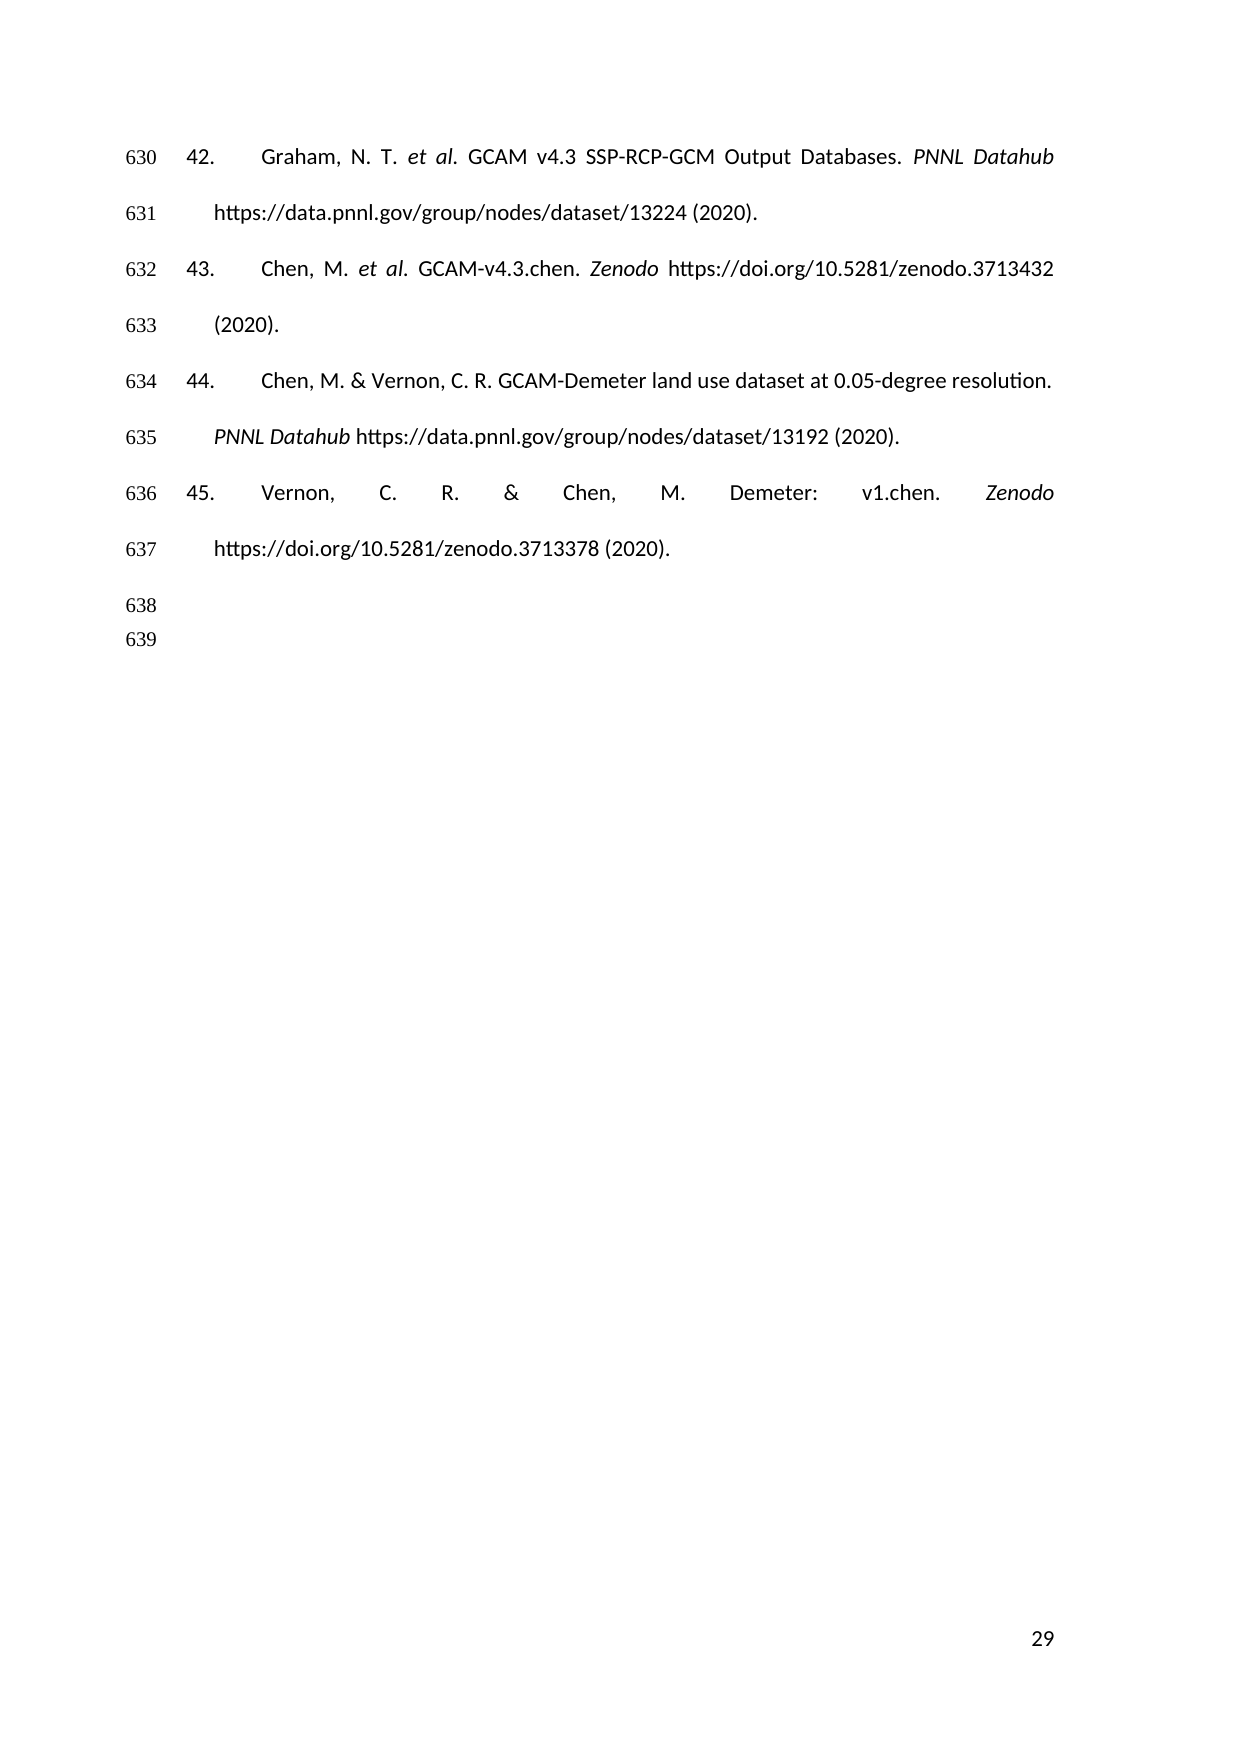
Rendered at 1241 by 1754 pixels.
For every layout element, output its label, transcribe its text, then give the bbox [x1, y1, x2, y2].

text 44. Chen, M. & Vernon, C. R. GCAM-Demeter land use dataset at 0.05-degree resolution. PNNL Datahub https://data.pnnl.gov/group/nodes/dataset/13192 (2020). [186, 366, 1054, 450]
text 43. Chen, M. et al. GCAM-v4.3.chen. Zenodo https://doi.org/10.5281/zenodo.3713432 (2020). [186, 254, 1054, 338]
text 42. Graham, N. T. et al. GCAM v4.3 SSP-RCP-GCM Output Databases. PNNL Datahub https://data.pnnl.gov/group/nodes/dataset/13224 (2020). [186, 142, 1054, 226]
text 45. Vernon, C. R. & Chen, M. Demeter: v1.chen. Zenodo https://doi.org/10.5281/zenodo.3713378 (2020). [186, 478, 1054, 562]
